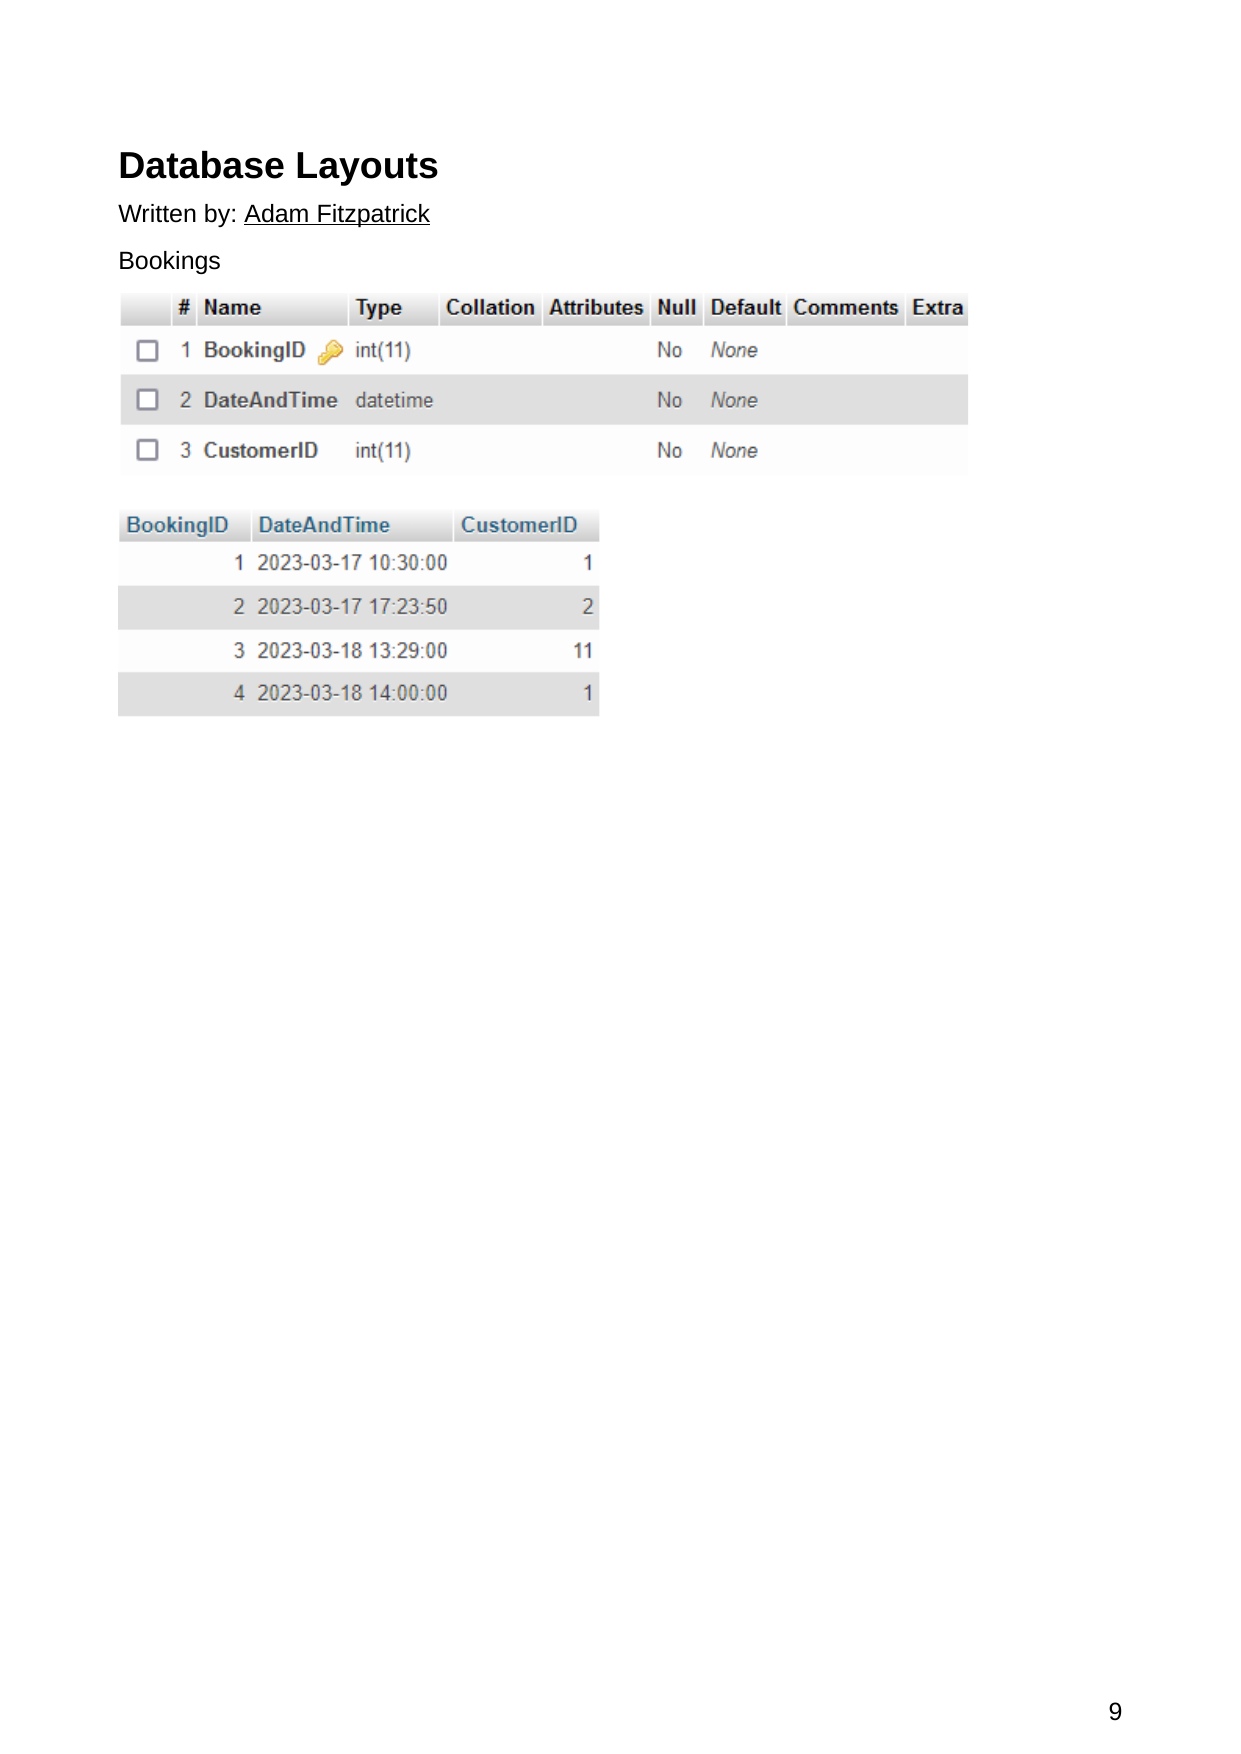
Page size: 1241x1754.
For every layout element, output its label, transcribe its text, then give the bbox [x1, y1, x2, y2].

text Bookings [118, 246, 1122, 275]
picture [118, 293, 969, 491]
text Written by: Adam Fitzpatrick [118, 199, 1122, 227]
picture [118, 509, 600, 718]
subtitle Database Layouts [118, 143, 1122, 186]
